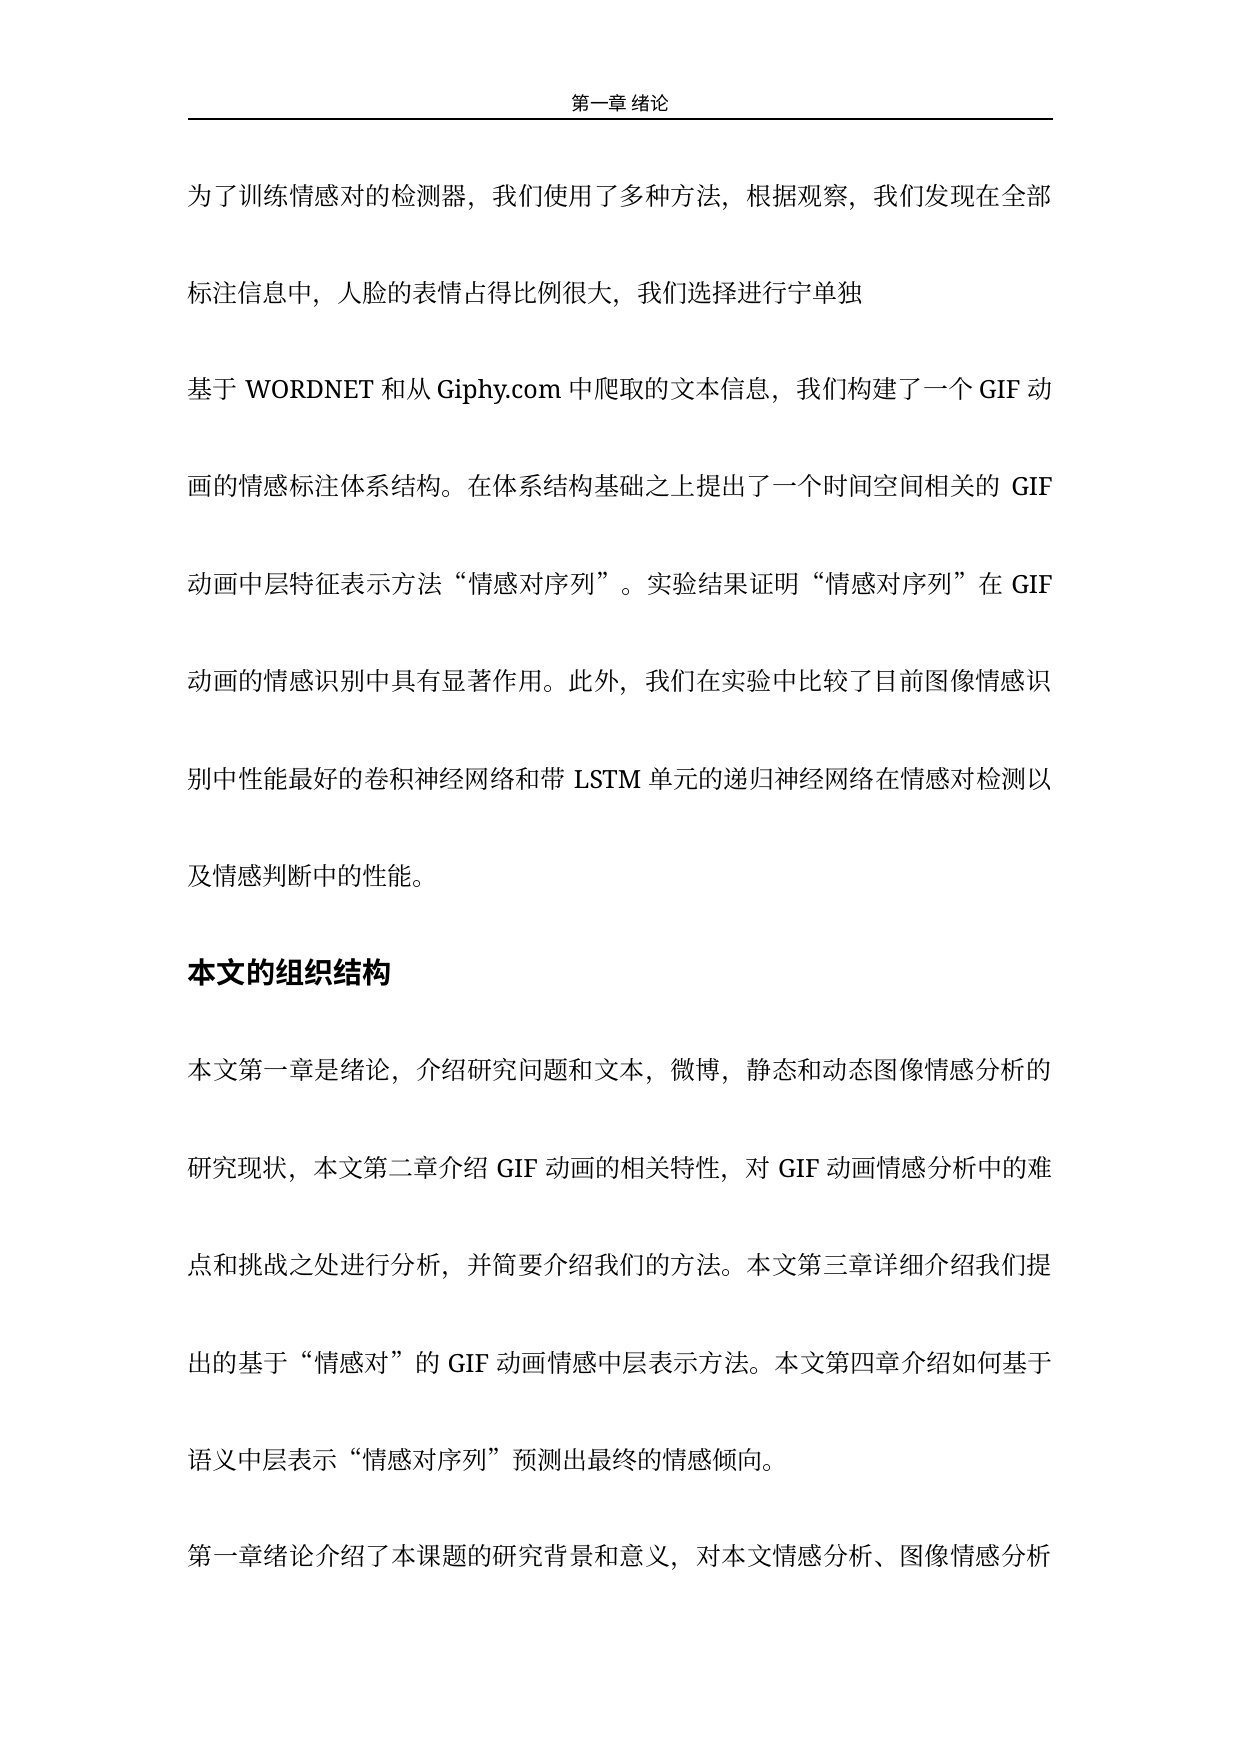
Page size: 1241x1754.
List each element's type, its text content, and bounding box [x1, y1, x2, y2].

text 本文的组织结构 [187, 938, 1053, 1003]
text 基于 WORDNET 和从Giphy.com 中爬取的文本信息，我们构建了一个GIF 动画的情感标注体系结构。在体系结构基础之上提出了一个时间空间相关的 GIF 动画中层特征表示方法“情感对序列”。实验结果证明“情感对序列”在GIF动画的情感识别中具有显著作用。此外，我们在实验中比较了目前图像情感识别中性能最好的卷积神经网络和带 LSTM 单元的递归神经网络在情感对检测以及情感判断中的性能。 [187, 355, 1053, 907]
text 为了训练情感对的检测器，我们使用了多种方法，根据观察，我们发现在全部标注信息中，人脸的表情占得比例很大，我们选择进行宁单独 [187, 162, 1053, 324]
text 本文第一章是绪论，介绍研究问题和文本，微博，静态和动态图像情感分析的研究现状，本文第二章介绍 GIF 动画的相关特性，对 GIF 动画情感分析中的难点和挑战之处进行分析，并简要介绍我们的方法。本文第三章详细介绍我们提出的基于“情感对”的 GIF 动画情感中层表示方法。本文第四章介绍如何基于语义中层表示“情感对序列”预测出最终的情感倾向。 [187, 1036, 1053, 1491]
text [187, 1522, 1053, 1587]
